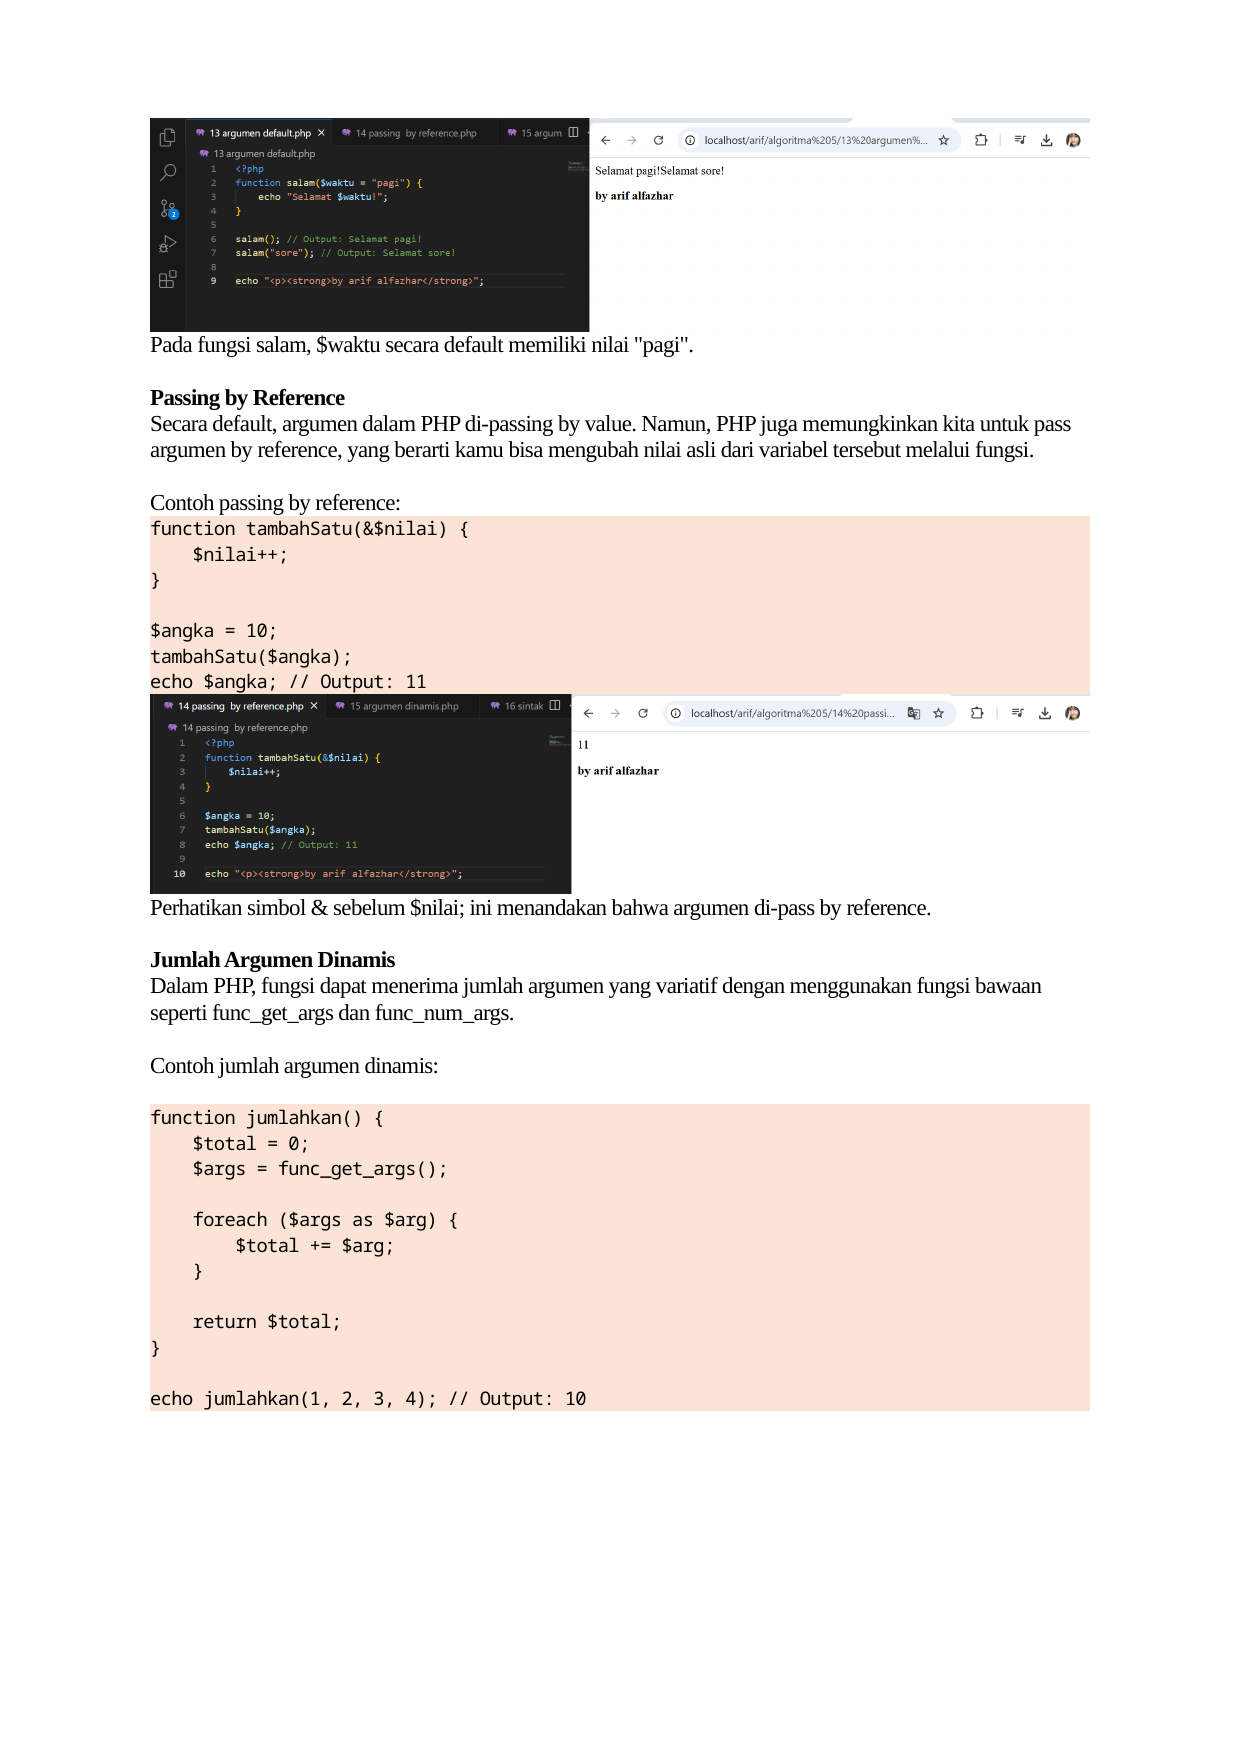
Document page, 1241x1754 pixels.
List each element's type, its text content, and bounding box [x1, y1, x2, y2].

text } [150, 1334, 1090, 1359]
text foreach ($args as $arg) { [150, 1206, 1090, 1232]
text Passing by Reference [150, 384, 1090, 410]
text Pada fungsi salam, $waktu secara default memiliki nilai "pagi". [150, 332, 1090, 357]
text Contoh passing by reference: [150, 489, 1090, 516]
text Perhatikan simbol & sebelum $nilai; ini menandakan bahwa argumen di-pass by reference. [150, 894, 1090, 920]
text echo jumlahkan(1, 2, 3, 4); // Output: 10 [150, 1385, 1090, 1411]
text $total = 0; [150, 1130, 1090, 1155]
text return $total; [150, 1308, 1090, 1334]
text tambahSatu($angka); [150, 643, 1090, 669]
text } [150, 1257, 1090, 1283]
text Jumlah Argumen Dinamis [150, 946, 1090, 973]
text $angka = 10; [150, 618, 1090, 643]
text function jumlahkan() { [150, 1104, 1090, 1130]
picture [150, 118, 1091, 332]
text Contoh jumlah argumen dinamis: [150, 1052, 1090, 1078]
text } [150, 567, 1090, 592]
text $nilai++; [150, 541, 1090, 567]
text $total += $arg; [150, 1232, 1090, 1257]
text echo $angka; // Output: 11 [150, 669, 1090, 694]
text Secara default, argumen dalam PHP di-passing by value. Namun, PHP juga memungkinkan kita untuk pass argumen by reference, yang berarti kamu bisa mengubah nilai asli dari variabel tersebut melalui fungsi. [150, 410, 1090, 463]
text Dalam PHP, fungsi dapat menerima jumlah argumen yang variatif dengan menggunakan fungsi bawaan seperti func_get_args dan func_num_args. [150, 973, 1090, 1025]
text function tambahSatu(&$nilai) { [150, 516, 1090, 541]
text $args = func_get_args(); [150, 1155, 1090, 1181]
picture [150, 694, 1091, 894]
